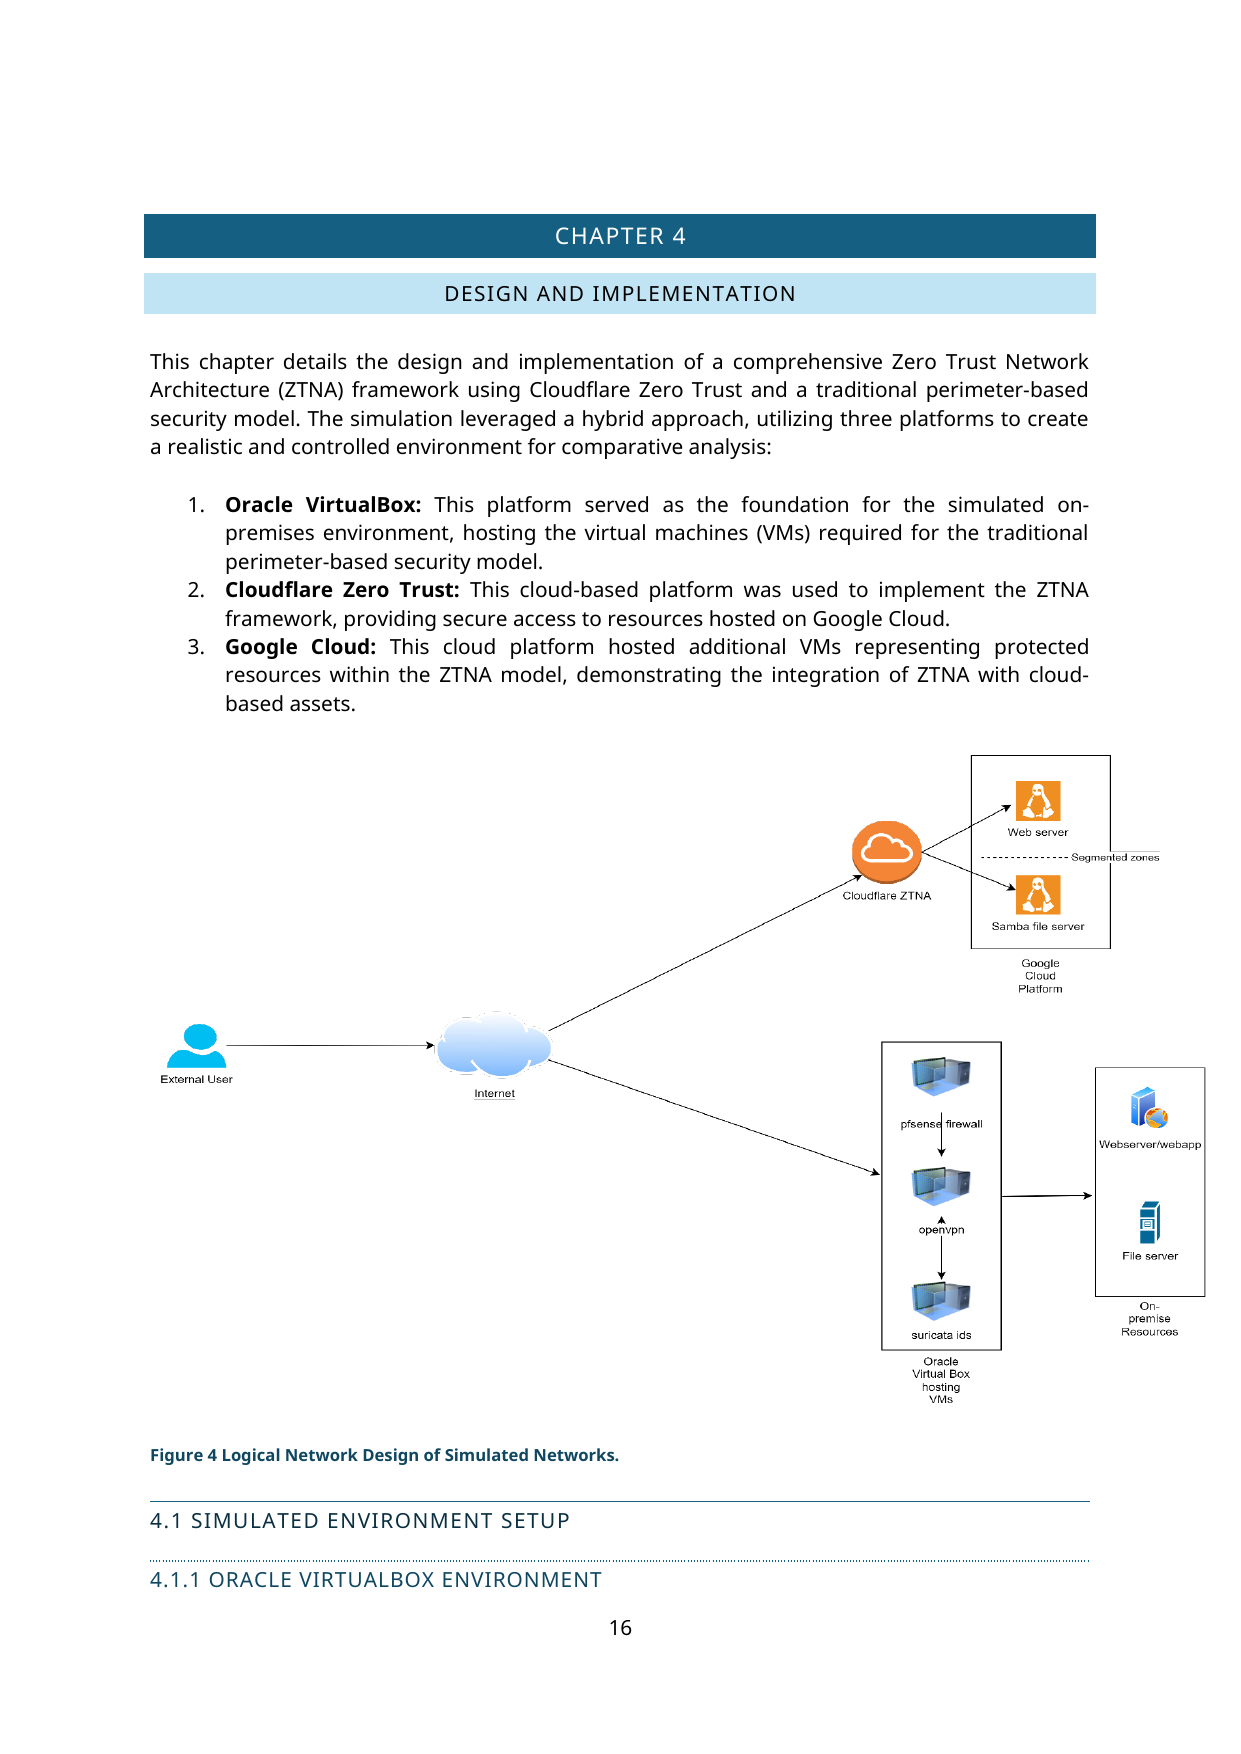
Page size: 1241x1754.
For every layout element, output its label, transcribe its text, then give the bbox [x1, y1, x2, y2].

subtitle Design and Implementation [150, 279, 1090, 307]
text This chapter details the design and implementation of a comprehensive Zero Trust Network Architecture (ZTNA) framework using Cloudflare Zero Trust and a traditional perimeter-based security model. The simulation leveraged a hybrid approach, utilizing three platforms to create a realistic and controlled environment for comparative analysis: [150, 347, 1090, 461]
subtitle 4.1 Simulated Environment Setup [150, 1502, 1090, 1535]
picture [150, 746, 1215, 1415]
list Oracle VirtualBox: This platform served as the foundation for the simulated on-premises environment, hosting the virtual machines (VMs) required for the traditional perimeter-based security model. [187, 490, 1090, 575]
subtitle 4.1.1 Oracle VirtualBox Environment [150, 1560, 1090, 1594]
list Google Cloud: This cloud platform hosted additional VMs representing protected resources within the ZTNA model, demonstrating the integration of ZTNA with cloud-based assets. [187, 632, 1090, 717]
list Cloudflare Zero Trust: This cloud-based platform was used to implement the ZTNA framework, providing secure access to resources hosted on Google Cloud. [187, 575, 1090, 632]
subtitle Chapter 4 [150, 220, 1090, 251]
